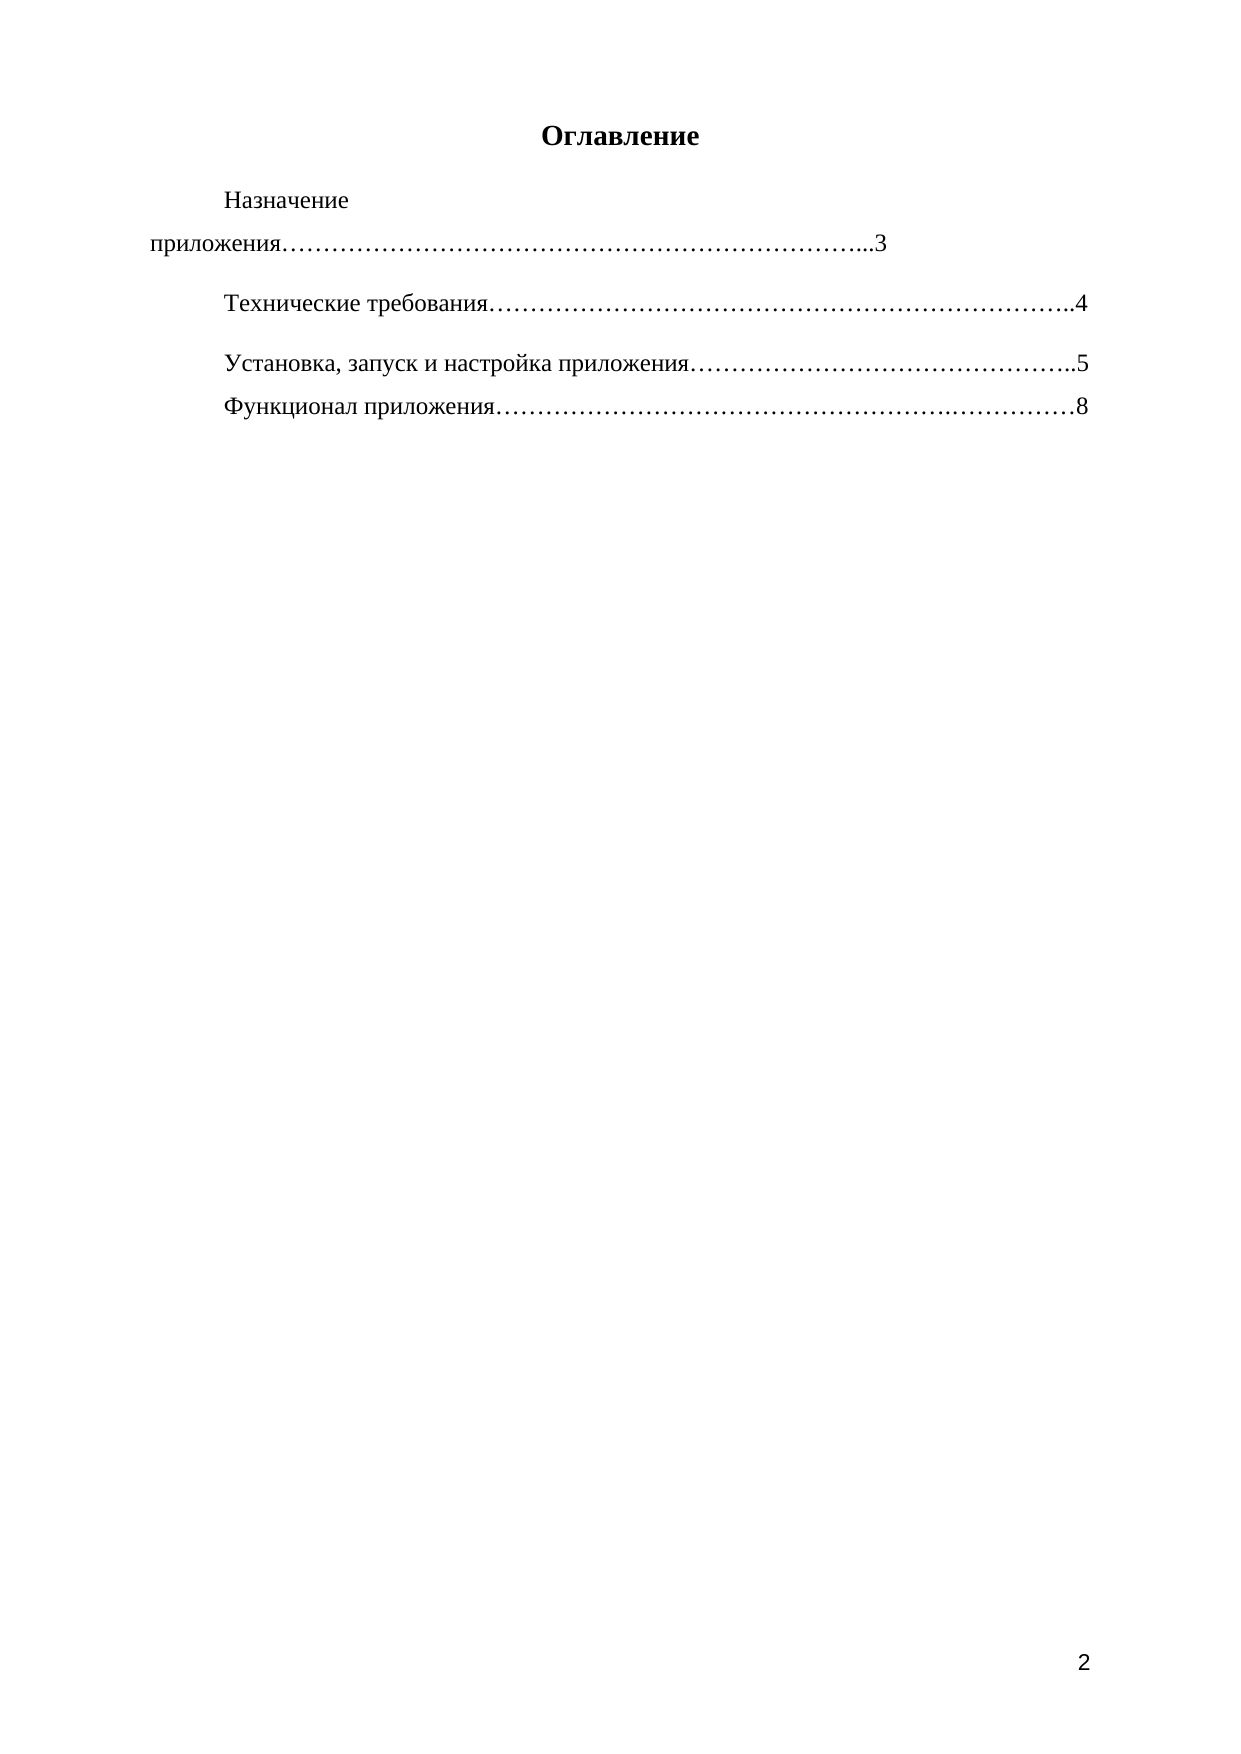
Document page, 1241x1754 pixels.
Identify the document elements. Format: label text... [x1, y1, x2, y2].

text Установка, запуск и настройка приложения………………………………………..5 [150, 348, 1090, 376]
text Функционал приложения……………………………………………….……………8 [150, 391, 1090, 419]
text Назначение приложения……………………………………………………………...3 [150, 185, 1090, 257]
text Технические требования……………………………………………………………..4 [150, 288, 1090, 317]
text Оглавление [150, 118, 1090, 152]
